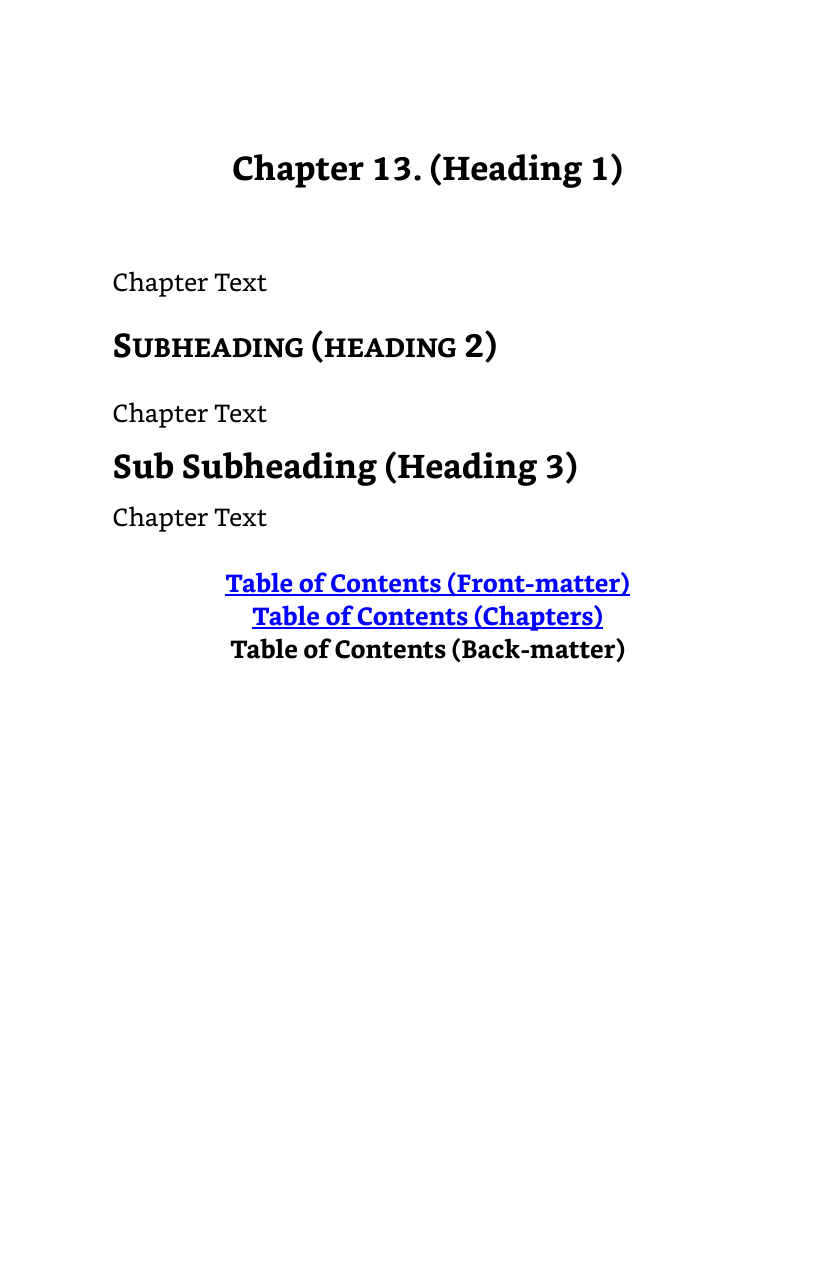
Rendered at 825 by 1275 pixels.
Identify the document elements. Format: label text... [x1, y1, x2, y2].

text Table of Contents (Back-matter) [112, 632, 742, 665]
text Table of Contents (Chapters) [112, 599, 742, 632]
text Chapter Text [112, 264, 742, 297]
text Chapter Text [112, 500, 742, 533]
subtitle Sub Subheading (Heading 3) [112, 444, 742, 488]
text Table of Contents (Front-matter) [112, 566, 742, 599]
subtitle Chapter 13. (Heading 1) [112, 146, 742, 189]
text Chapter Text [112, 396, 742, 429]
subtitle Subheading (heading 2) [112, 322, 742, 366]
